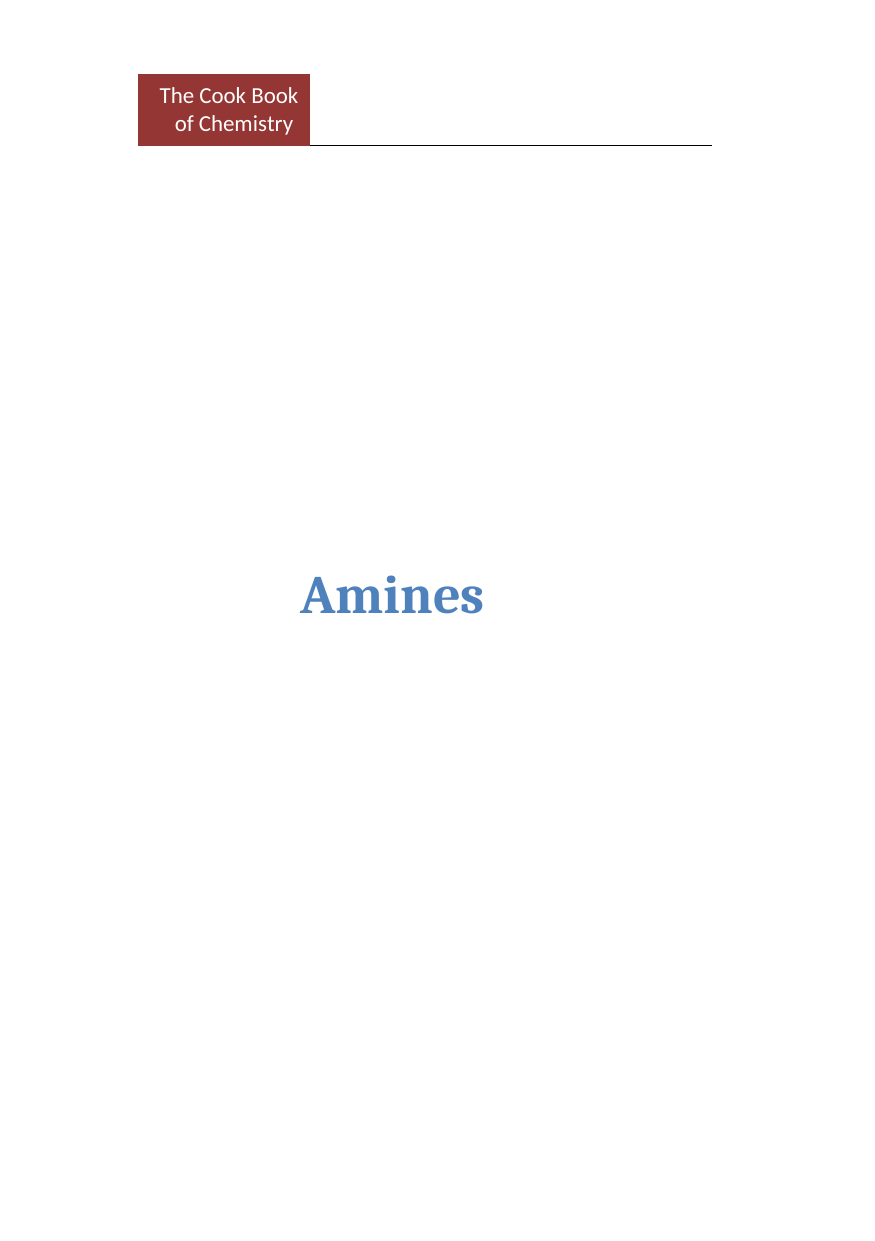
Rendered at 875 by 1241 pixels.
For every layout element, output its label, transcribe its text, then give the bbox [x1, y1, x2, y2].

subtitle Amines [300, 564, 724, 627]
